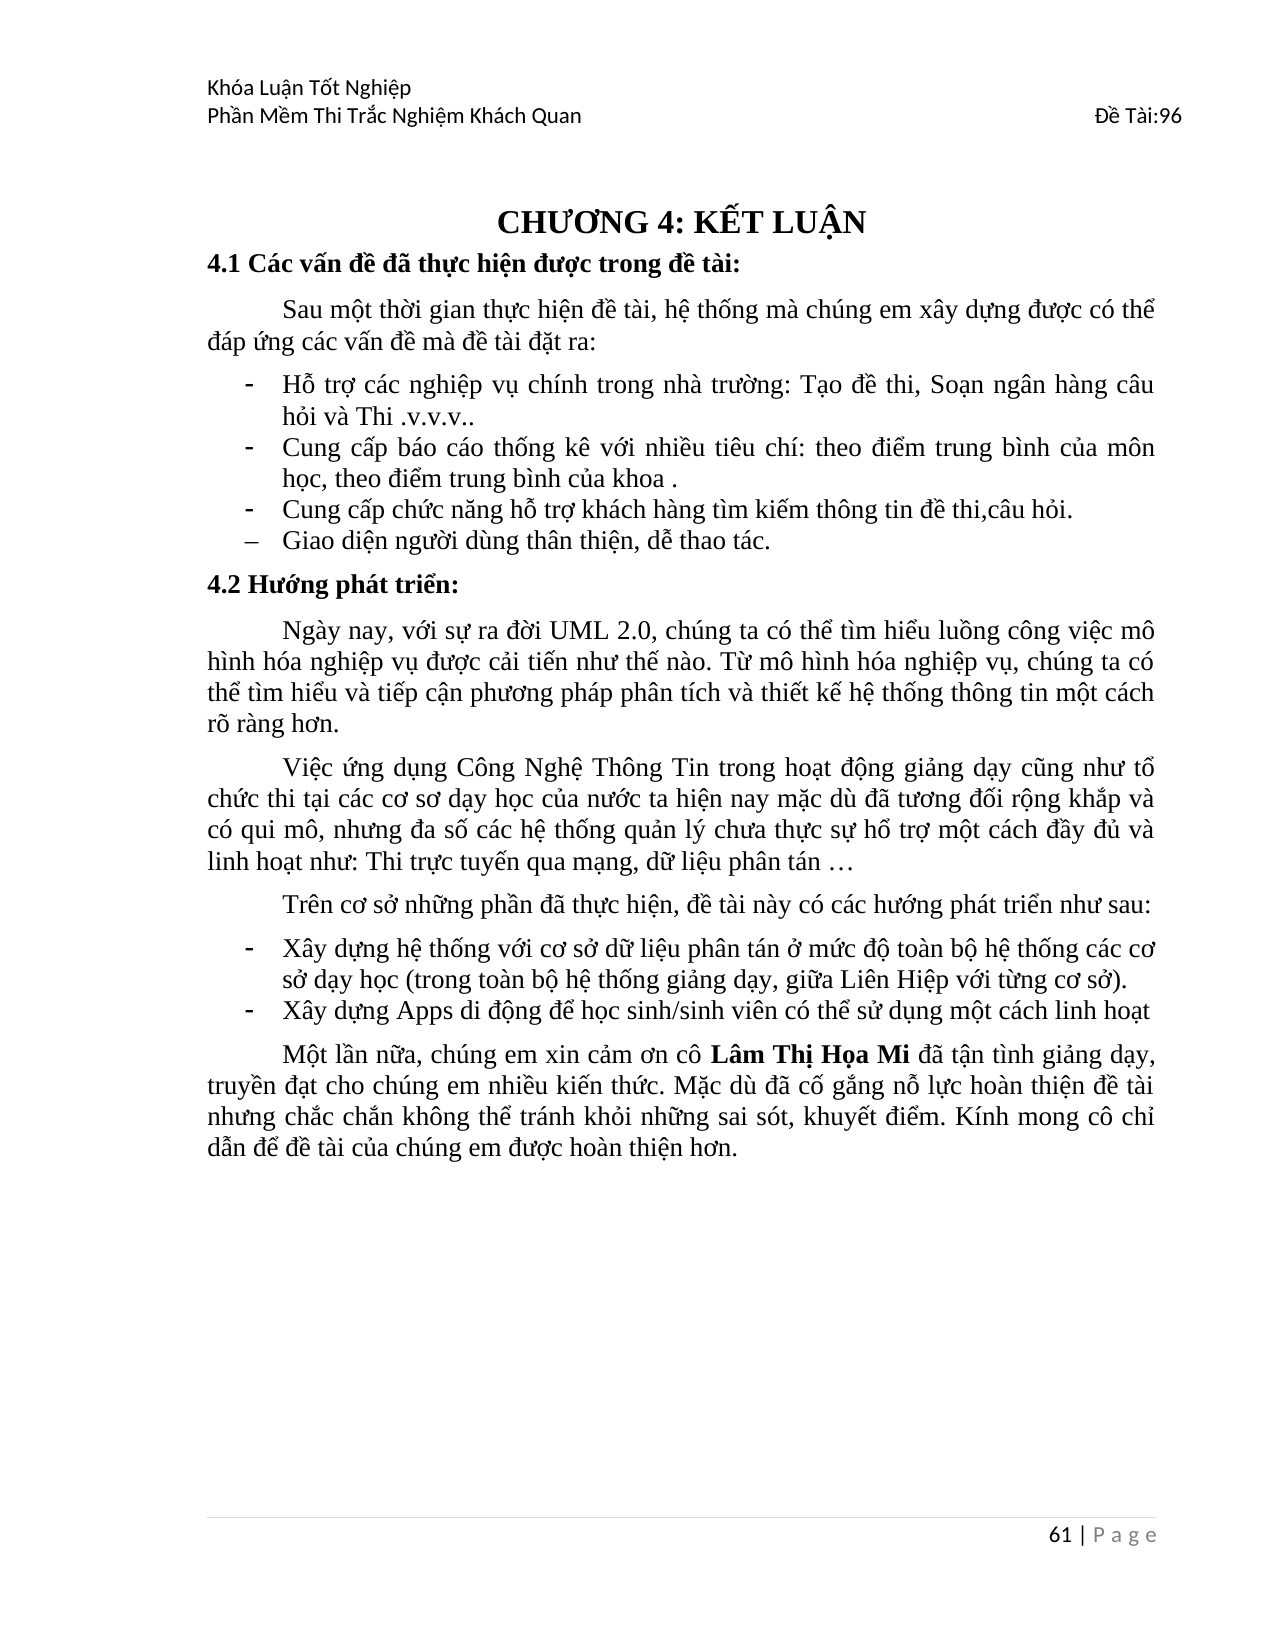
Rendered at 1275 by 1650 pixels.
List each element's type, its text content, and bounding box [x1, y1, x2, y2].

list Cung cấp chức năng hỗ trợ khách hàng tìm kiếm thông tin đề thi,câu hỏi. [244, 493, 1156, 524]
list Cung cấp báo cáo thống kê với nhiều tiêu chí: theo điểm trung bình của môn học, theo điểm trung bình của khoa . [244, 431, 1156, 493]
subtitle Các vấn đề đã thực hiện được trong đề tài: [207, 247, 1156, 279]
subtitle CHƯƠNG 4: KẾT LUẬN [207, 202, 1156, 240]
list Hỗ trợ các nghiệp vụ chính trong nhà trường: Tạo đề thi, Soạn ngân hàng câu hỏi và Thi .v.v.v.. [244, 368, 1156, 431]
text Ngày nay, với sự ra đời UML 2.0, chúng ta có thể tìm hiểu luồng công việc mô hình hóa nghiệp vụ được cải tiến như thế nào. Từ mô hình hóa nghiệp vụ, chúng ta có thể tìm hiểu và tiếp cận phương pháp phân tích và thiết kế hệ thống thông tin một cách rõ ràng hơn. [207, 614, 1156, 739]
subtitle Hướng phát triển: [207, 568, 1156, 599]
text Sau một thời gian thực hiện đề tài, hệ thống mà chúng em xây dựng được có thể đáp ứng các vấn đề mà đề tài đặt ra: [207, 293, 1156, 356]
list Xây dựng Apps di động để học sinh/sinh viên có thể sử dụng một cách linh hoạt [244, 994, 1156, 1026]
text Trên cơ sở những phần đã thực hiện, đề tài này có các hướng phát triển như sau: [207, 888, 1156, 919]
list Xây dựng hệ thống với cơ sở dữ liệu phân tán ở mức độ toàn bộ hệ thống các cơ sở dạy học (trong toàn bộ hệ thống giảng dạy, giữa Liên Hiệp với từng cơ sở). [244, 932, 1156, 994]
text Việc ứng dụng Công Nghệ Thông Tin trong hoạt động giảng dạy cũng như tổ chức thi tại các cơ sơ dạy học của nước ta hiện nay mặc dù đã tương đối rộng khắp và có qui mô, nhưng đa số các hệ thống quản lý chưa thực sự hổ trợ một cách đầy đủ và linh hoạt như: Thi trực tuyến qua mạng, dữ liệu phân tán … [207, 751, 1156, 876]
text Một lần nữa, chúng em xin cảm ơn cô Lâm Thị Họa Mi đã tận tình giảng dạy, truyền đạt cho chúng em nhiều kiến thức. Mặc dù đã cố gắng nỗ lực hoàn thiện đề tài nhưng chắc chắn không thể tránh khỏi những sai sót, khuyết điểm. Kính mong cô chỉ dẫn để đề tài của chúng em được hoàn thiện hơn. [207, 1038, 1156, 1163]
list Giao diện người dùng thân thiện, dễ thao tác. [244, 524, 1156, 556]
